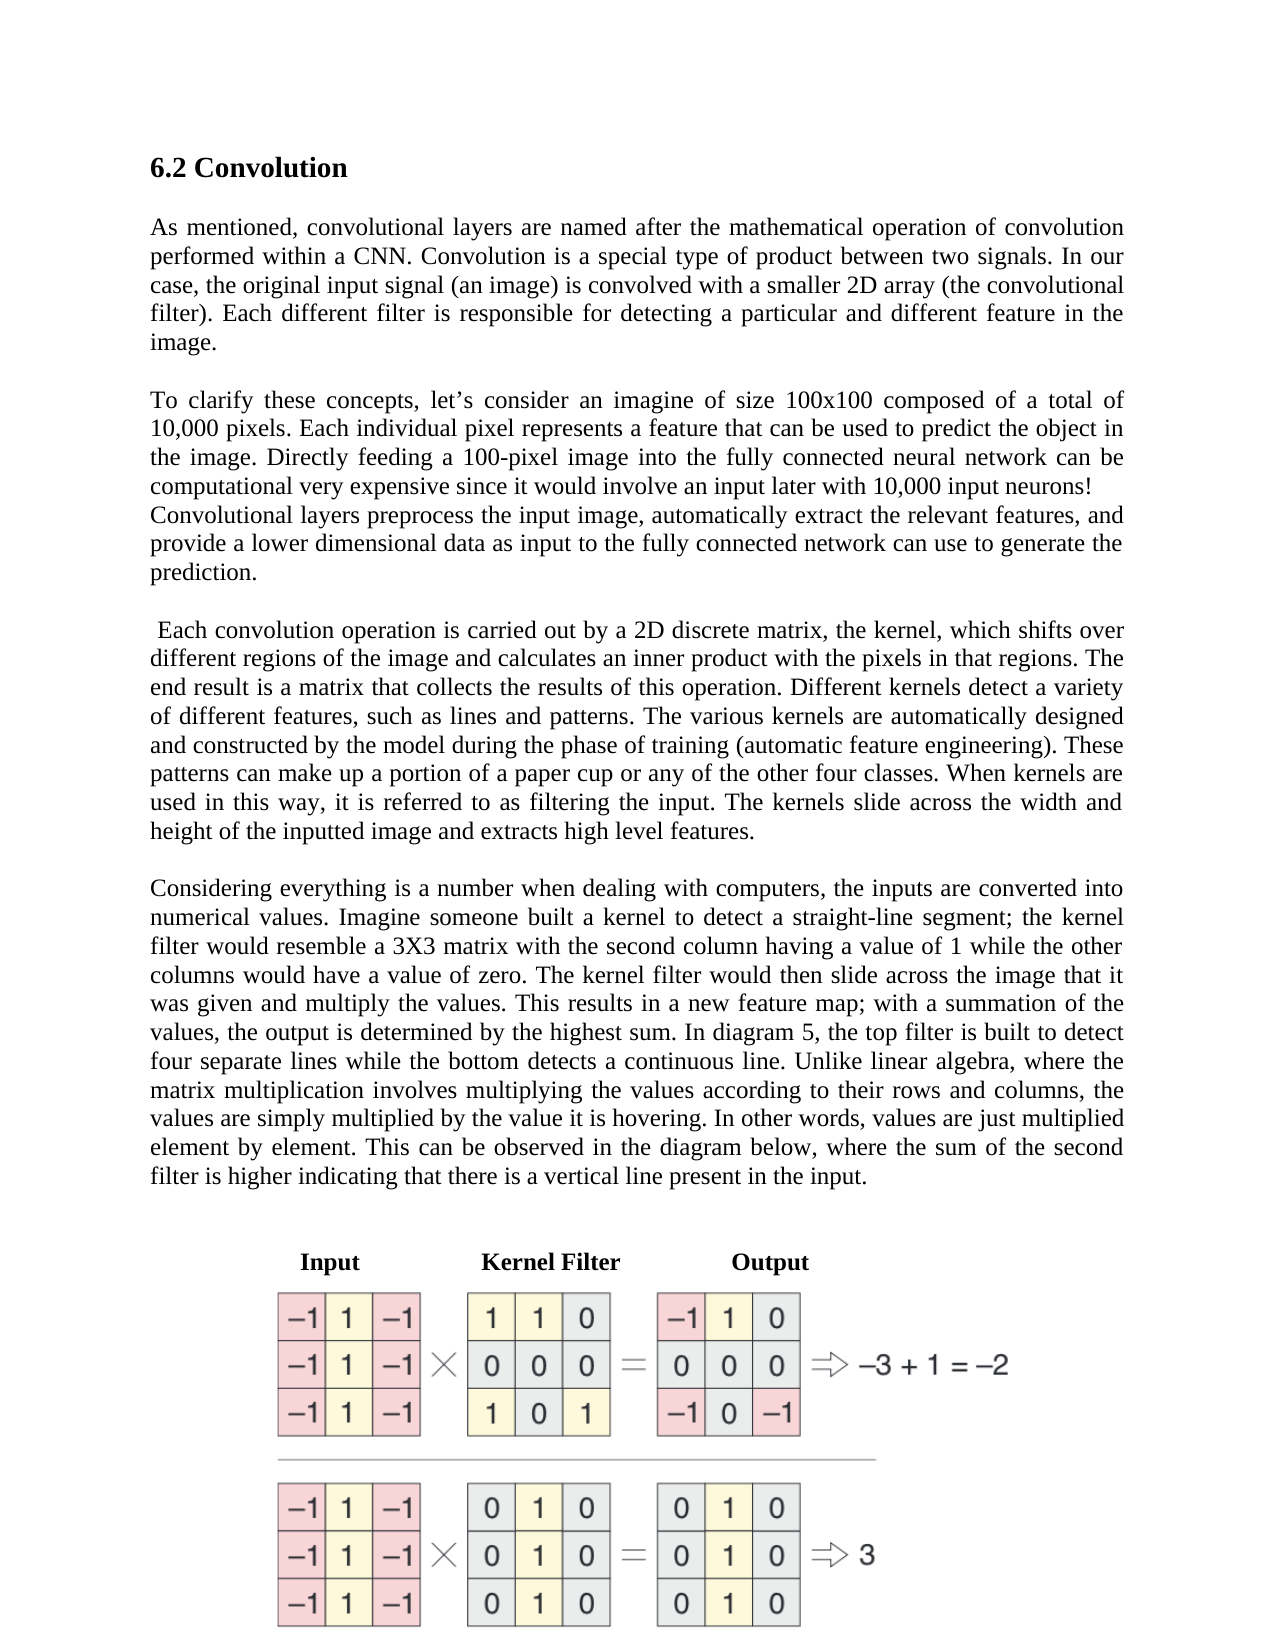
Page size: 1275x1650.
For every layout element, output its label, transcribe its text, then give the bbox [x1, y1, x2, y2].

text To clarify these concepts, let’s consider an imagine of size 100x100 composed of a total of 10,000 pixels. Each individual pixel represents a feature that can be used to predict the object in the image. Directly feeding a 100-pixel image into the fully connected neural network can be computational very expensive since it would involve an input later with 10,000 input neurons! [150, 356, 1125, 500]
text Input Kernel Filter Output [150, 1247, 1125, 1276]
text Convolutional layers preprocess the input image, automatically extract the relevant features, and provide a lower dimensional data as input to the fully connected network can use to generate the prediction. [150, 500, 1125, 586]
text As mentioned, convolutional layers are named after the mathematical operation of convolution performed within a CNN. Convolution is a special type of product between two signals. In our case, the original input signal (an image) is convolved with a smaller 2D array (the convolutional filter). Each different filter is responsible for detecting a particular and different feature in the image. [150, 212, 1125, 356]
text 6.2 Convolution [150, 150, 1125, 183]
text Each convolution operation is carried out by a 2D discrete matrix, the kernel, which shifts over different regions of the image and calculates an inner product with the pixels in that regions. The end result is a matrix that collects the results of this operation. Different kernels detect a variety of different features, such as lines and patterns. The various kernels are automatically designed and constructed by the model during the phase of training (automatic feature engineering). These patterns can make up a portion of a paper cup or any of the other four classes. When kernels are used in this way, it is referred to as filtering the input. The kernels slide across the width and height of the inputted image and extracts high level features. [150, 615, 1125, 845]
text Considering everything is a number when dealing with computers, the inputs are converted into numerical values. Imagine someone built a kernel to detect a straight-line segment; the kernel filter would resemble a 3X3 matrix with the second column having a value of 1 while the other columns would have a value of zero. The kernel filter would then slide across the image that it was given and multiply the values. This results in a new feature map; with a summation of the values, the output is determined by the highest sum. In diagram 5, the top filter is built to detect four separate lines while the bottom detects a continuous line. Unlike linear algebra, where the matrix multiplication involves multiplying the values according to their rows and columns, the values are simply multiplied by the value it is hovering. In other words, values are just multiplied element by element. This can be observed in the diagram below, where the sum of the second filter is higher indicating that there is a vertical line present in the input. [150, 845, 1125, 1190]
picture [256, 1276, 1090, 1645]
